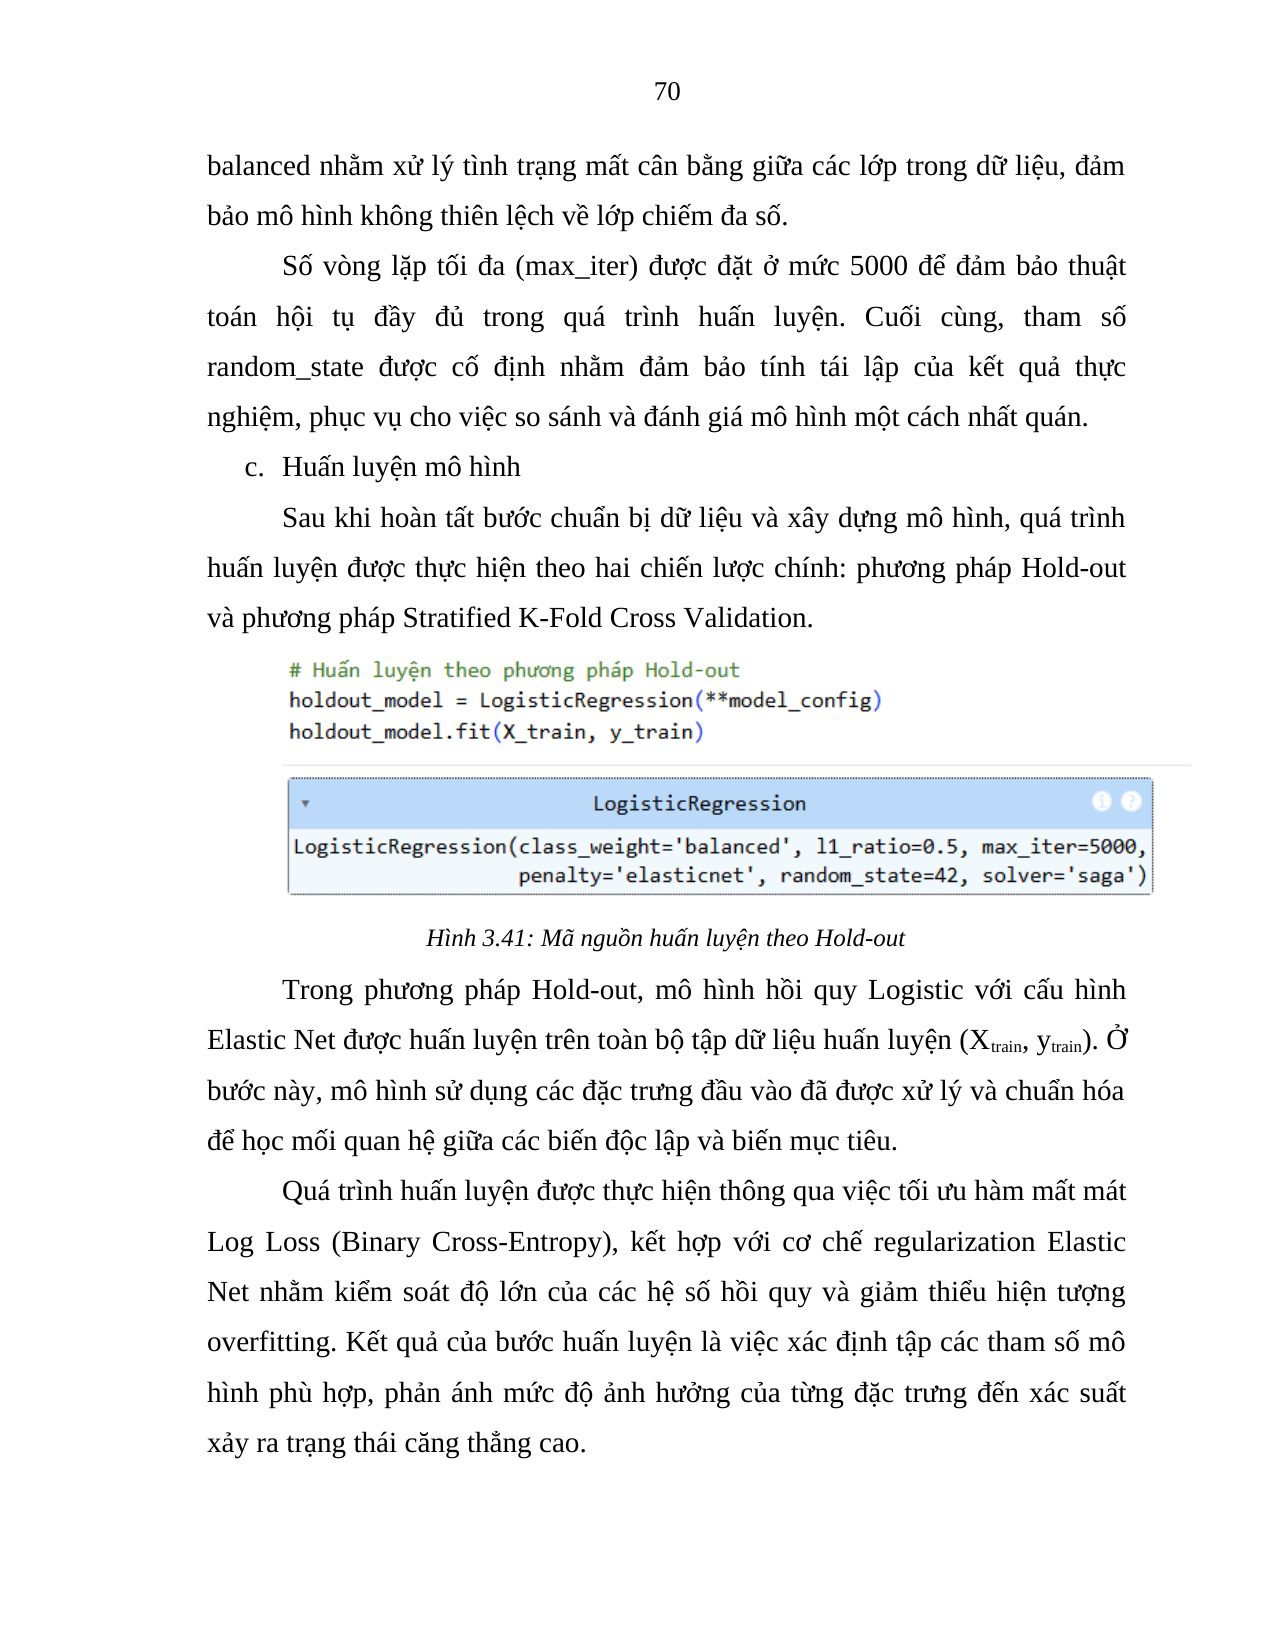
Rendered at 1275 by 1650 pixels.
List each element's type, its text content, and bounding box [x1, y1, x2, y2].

text Quá trình huấn luyện được thực hiện thông qua việc tối ưu hàm mất mát Log Loss (Binary Cross-Entropy), kết hợp với cơ chế regularization Elastic Net nhằm kiểm soát độ lớn của các hệ số hồi quy và giảm thiểu hiện tượng overfitting. Kết quả của bước huấn luyện là việc xác định tập các tham số mô hình phù hợp, phản ánh mức độ ảnh hưởng của từng đặc trưng đến xác suất xảy ra trạng thái căng thẳng cao. [207, 1173, 1127, 1458]
text Trong phương pháp Hold-out, mô hình hồi quy Logistic với cấu hình Elastic Net được huấn luyện trên toàn bộ tập dữ liệu huấn luyện (Xtrain, ytrain​). Ở bước này, mô hình sử dụng các đặc trưng đầu vào đã được xử lý và chuẩn hóa để học mối quan hệ giữa các biến độc lập và biến mục tiêu. [207, 972, 1127, 1157]
text Sau khi hoàn tất bước chuẩn bị dữ liệu và xây dựng mô hình, quá trình huấn luyện được thực hiện theo hai chiến lược chính: phương pháp Hold-out và phương pháp Stratified K-Fold Cross Validation. [207, 500, 1127, 634]
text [207, 148, 1127, 232]
text Số vòng lặp tối đa (max_iter) được đặt ở mức 5000 để đảm bảo thuật toán hội tụ đầy đủ trong quá trình huấn luyện. Cuối cùng, tham số random_state được cố định nhằm đảm bảo tính tái lập của kết quả thực nghiệm, phục vụ cho việc so sánh và đánh giá mô hình một cách nhất quán. [207, 248, 1127, 433]
picture [281, 650, 1192, 901]
list Huấn luyện mô hình [244, 449, 1127, 483]
